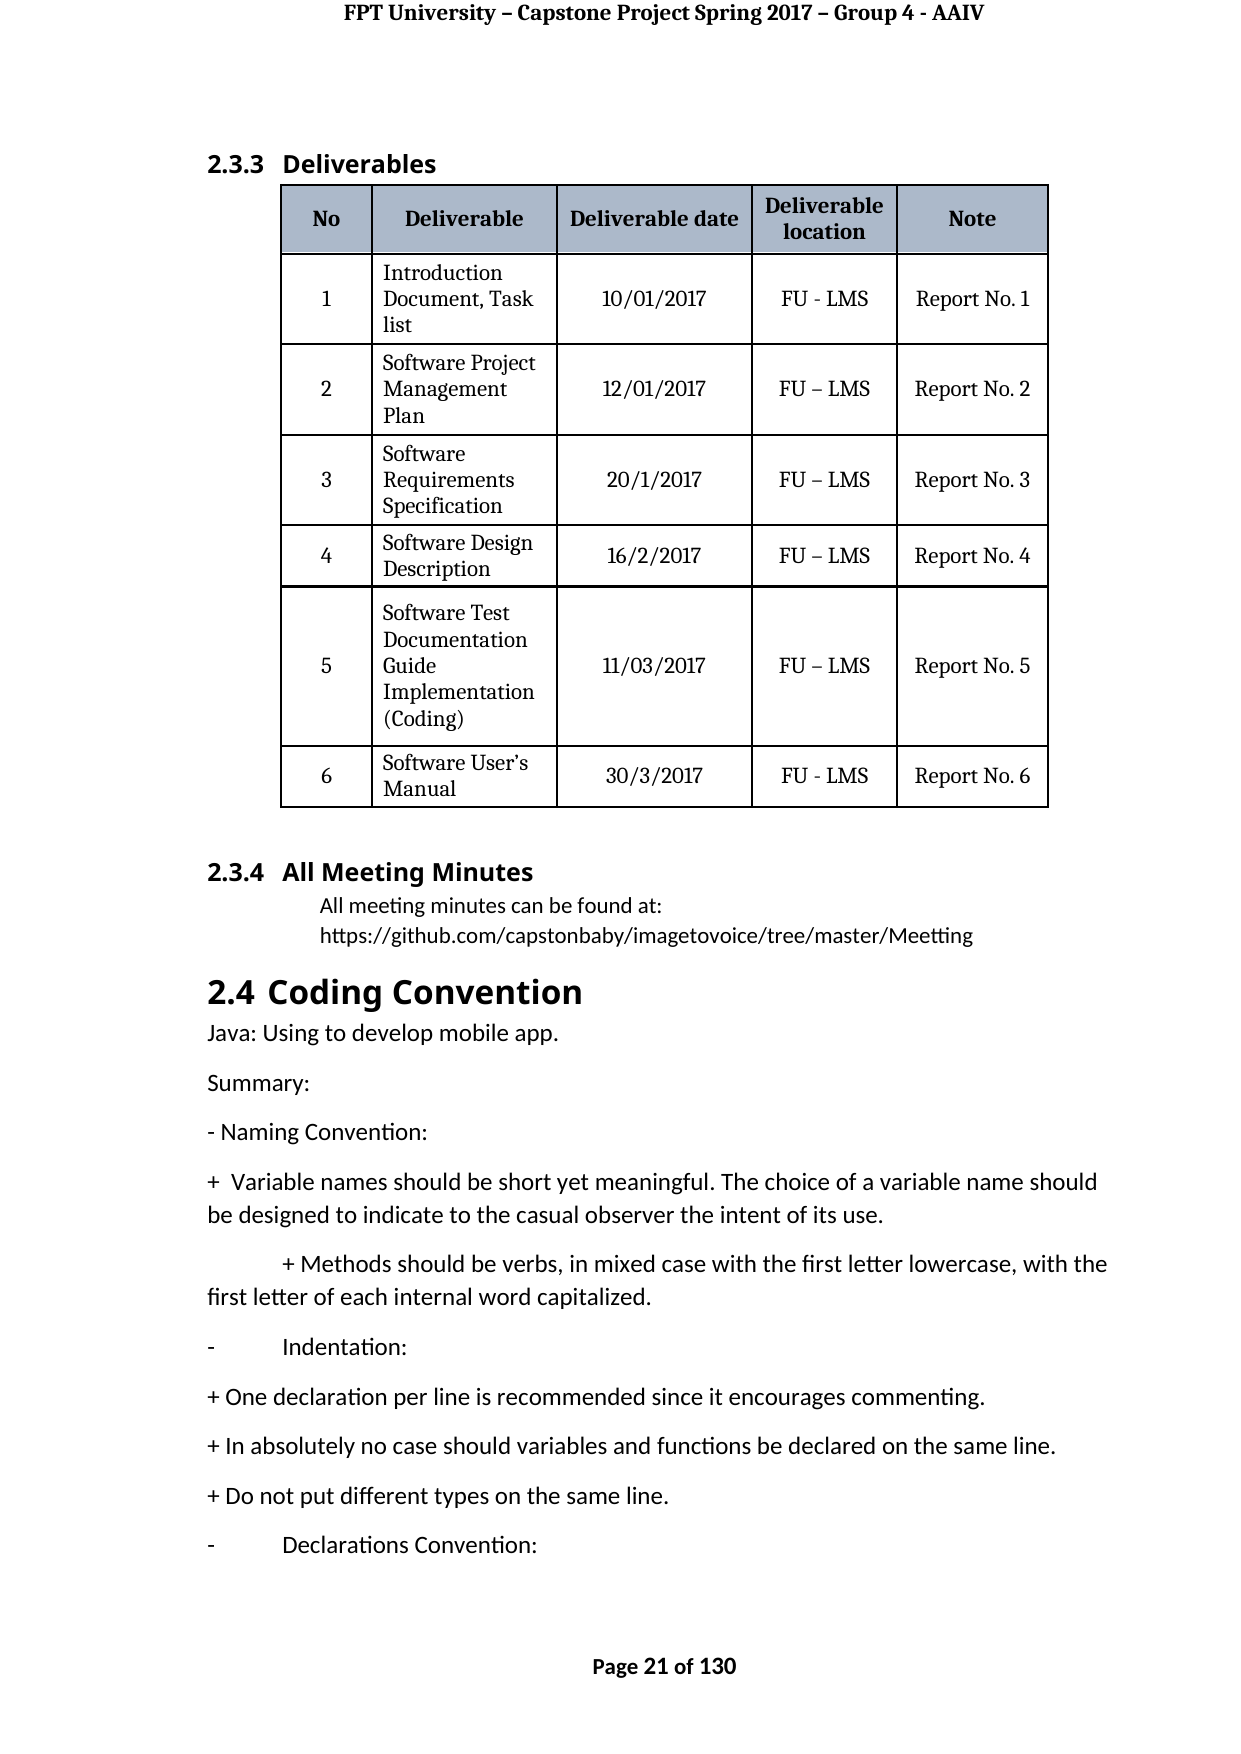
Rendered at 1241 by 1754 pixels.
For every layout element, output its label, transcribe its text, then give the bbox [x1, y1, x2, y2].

text + Do not put different types on the same line. [207, 1480, 1122, 1510]
table_cell 5 [282, 588, 371, 745]
table_cell Introduction Document, Task list [373, 255, 556, 343]
table_cell Report No. 6 [898, 747, 1047, 806]
table_cell Software Test Documentation Guide Implementation (Coding) [373, 588, 556, 745]
table_header Note [898, 186, 1047, 252]
table_cell 30/3/2017 [558, 747, 751, 806]
table_header Deliverable date [558, 186, 751, 252]
table_header Deliverable location [753, 186, 896, 252]
table_header No [282, 186, 371, 252]
table_cell FU – LMS [753, 588, 896, 745]
table_cell Report No. 4 [898, 526, 1047, 585]
table_cell FU – LMS [753, 526, 896, 585]
list https://github.com/capstonbaby/imagetovoice/tree/master/Meetting [319, 922, 1122, 949]
table_cell Software Design Description [373, 526, 556, 585]
table_header Deliverable [373, 186, 556, 252]
table_cell 12/01/2017 [558, 345, 751, 434]
table_cell 16/2/2017 [558, 526, 751, 585]
table_cell 1 [282, 255, 371, 343]
text + Methods should be verbs, in mixed case with the first letter lowercase, with the first letter of each internal word capitalized. [207, 1249, 1122, 1312]
table_cell 3 [282, 436, 371, 524]
text - Declarations Convention: [207, 1529, 1122, 1560]
table_cell 11/03/2017 [558, 588, 751, 745]
table_cell FU - LMS [753, 255, 896, 343]
text + In absolutely no case should variables and functions be declared on the same line. [207, 1430, 1122, 1461]
text - Indentation: [207, 1331, 1122, 1362]
table_cell Software Project Management Plan [373, 345, 556, 434]
text Summary: [207, 1067, 1122, 1097]
table_cell 4 [282, 526, 371, 585]
table_cell Report No. 2 [898, 345, 1047, 434]
table_cell Report No. 3 [898, 436, 1047, 524]
text + One declaration per line is recommended since it encourages commenting. [207, 1381, 1122, 1411]
table_cell Report No. 1 [898, 255, 1047, 343]
table_cell FU – LMS [753, 345, 896, 434]
subtitle Deliverables [207, 147, 1122, 181]
table_cell 10/01/2017 [558, 255, 751, 343]
table_cell FU - LMS [753, 747, 896, 806]
subtitle All Meeting Minutes [207, 854, 1122, 889]
table_cell Report No. 5 [898, 588, 1047, 745]
subtitle Coding Convention [207, 968, 1122, 1014]
table_cell Software Requirements Specification [373, 436, 556, 524]
list All meeting minutes can be found at: [319, 891, 1122, 919]
table_cell 6 [282, 747, 371, 806]
text Java: Using to develop mobile app. [207, 1017, 1122, 1048]
table_cell 2 [282, 345, 371, 434]
table_cell Software User’s Manual [373, 747, 556, 806]
table_cell FU – LMS [753, 436, 896, 524]
table_cell 20/1/2017 [558, 436, 751, 524]
text - Naming Convention: [207, 1117, 1122, 1147]
